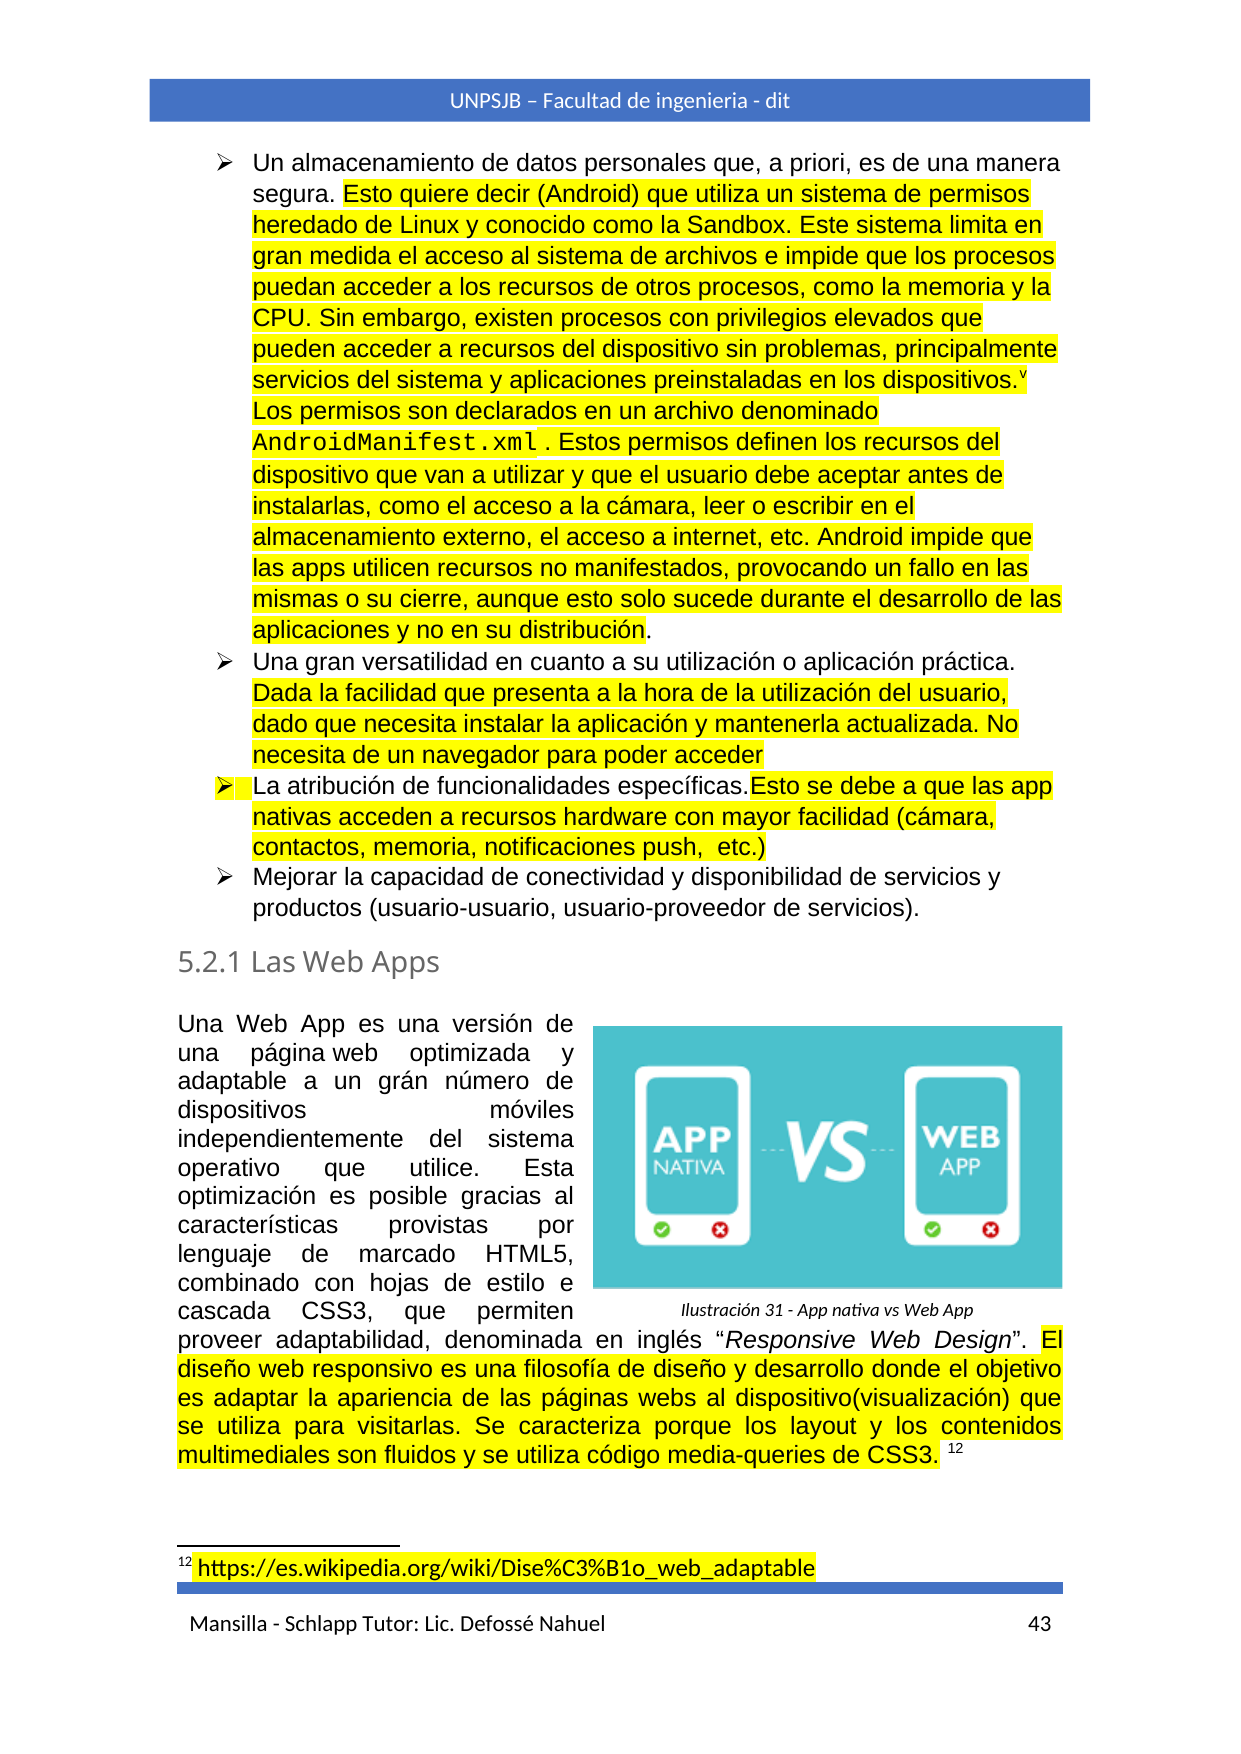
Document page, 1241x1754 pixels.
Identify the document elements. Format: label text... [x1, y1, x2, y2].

picture [593, 1026, 1063, 1289]
subtitle 5.2.1 Las Web Apps [177, 941, 1063, 981]
list La atribución de funcionalidades específicas.Esto se debe a que las app nativas acceden a recursos hardware con mayor facilidad (cámara, contactos, memoria, notificaciones push, etc.) [215, 771, 1063, 861]
list Mejorar la capacidad de conectividad y disponibilidad de servicios y productos (usuario-usuario, usuario-proveedor de servicios). [215, 862, 1063, 922]
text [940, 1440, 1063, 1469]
list Un almacenamiento de datos personales que, a priori, es de una manera segura. Esto quiere decir (Android) que utiliza un sistema de permisos heredado de Linux y conocido como la Sandbox. Este sistema limita en gran medida el acceso al sistema de archivos e impide que los procesos puedan acceder a los recursos de otros procesos, como la memoria y la CPU. Sin embargo, existen procesos con privilegios elevados que pueden acceder a recursos del dispositivo sin problemas, principalmente servicios del sistema y aplicaciones preinstaladas en los dispositivos. Los permisos son declarados en un archivo denominado AndroidManifest.xml . Estos permisos definen los recursos del dispositivo que van a utilizar y que el usuario debe aceptar antes de instalarlas, como el acceso a la cámara, leer o escribir en el almacenamiento externo, el acceso a internet, etc. Android impide que las apps utilicen recursos no manifestados, provocando un fallo en las mismas o su cierre, aunque esto solo sucede durante el desarrollo de las aplicaciones y no en su distribución. [215, 148, 1063, 644]
list Una gran versatilidad en cuanto a su utilización o aplicación práctica. Dada la facilidad que presenta a la hora de la utilización del usuario, dado que necesita instalar la aplicación y mantenerla actualizada. No necesita de un navegador para poder acceder [215, 647, 1063, 769]
